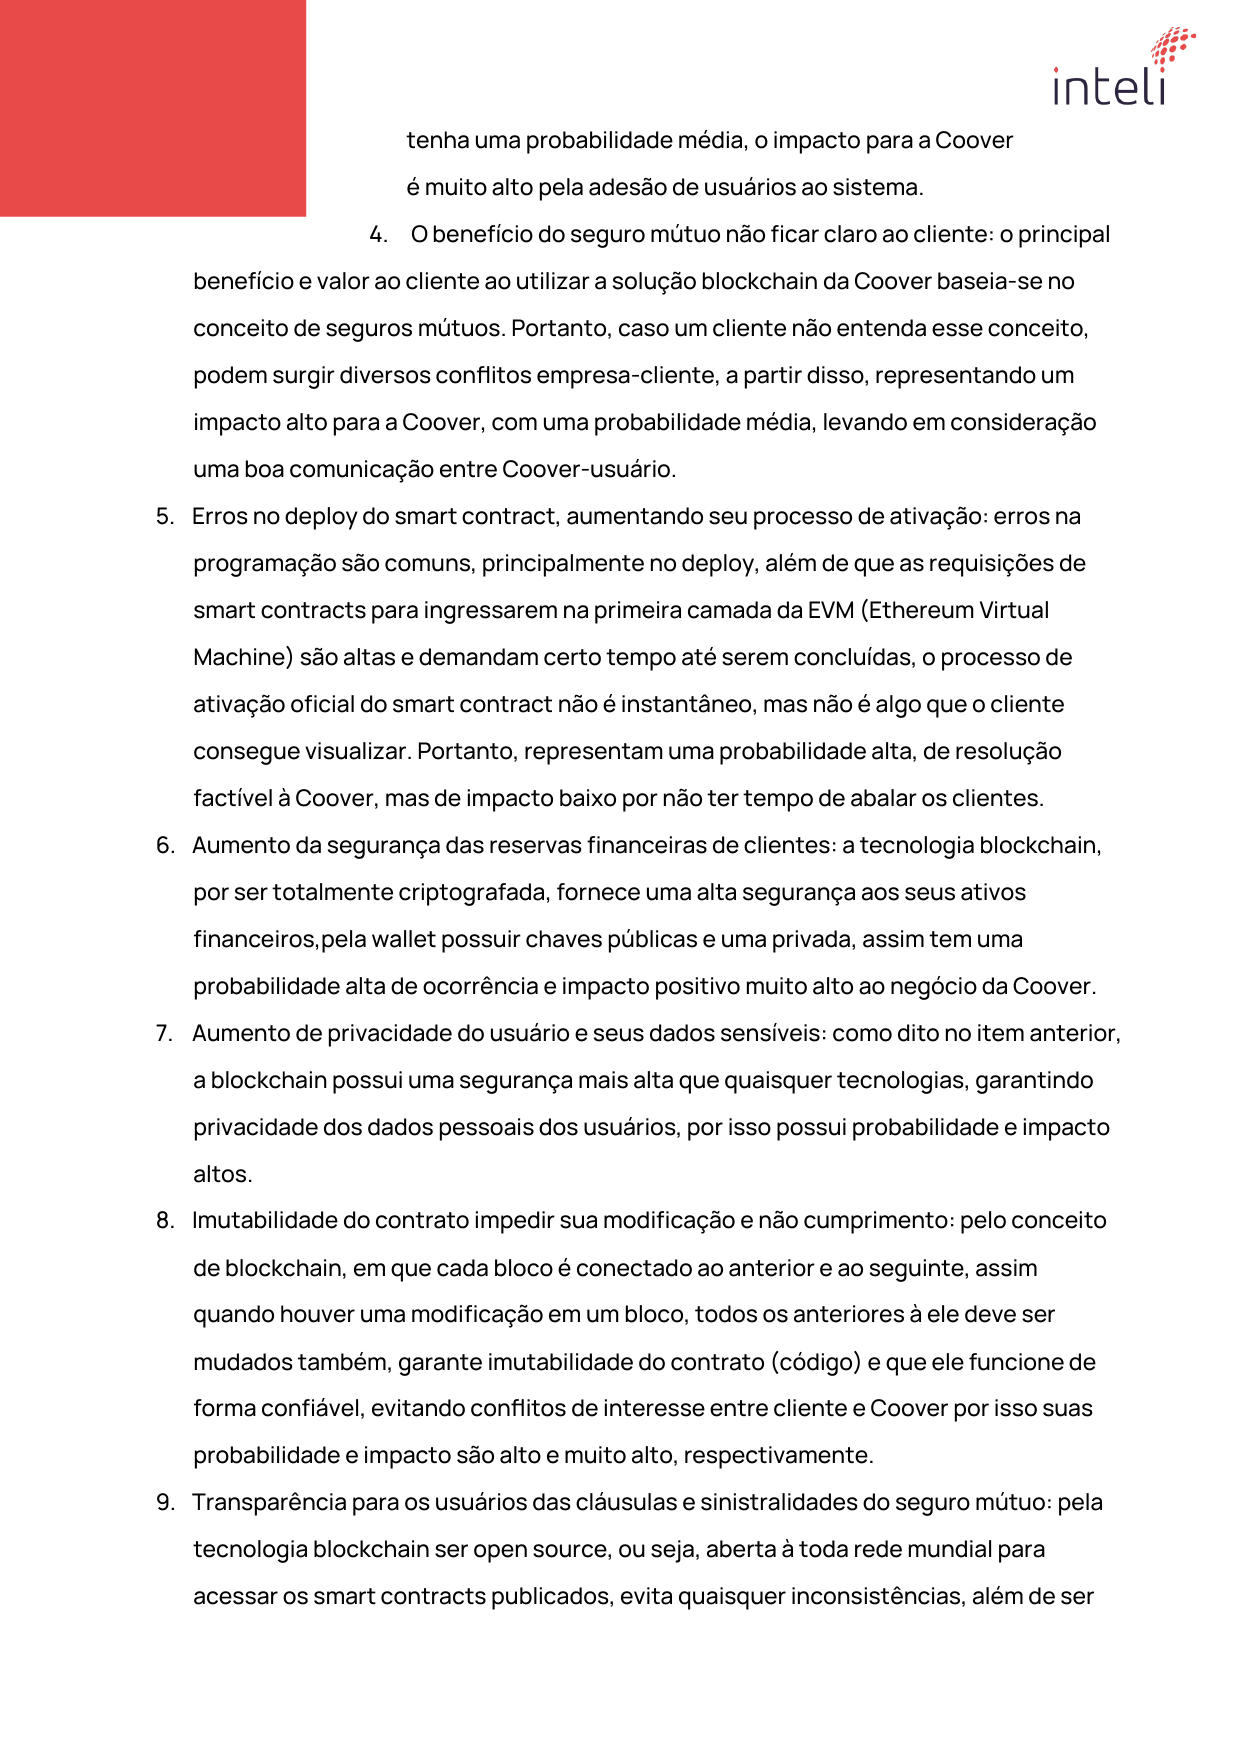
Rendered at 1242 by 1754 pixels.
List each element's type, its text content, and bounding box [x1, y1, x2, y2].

picture [1054, 27, 1197, 105]
picture [0, 0, 307, 217]
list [156, 124, 1123, 202]
list Imutabilidade do contrato impedir sua modificação e não cumprimento: pelo conceito de blockchain, em que cada bloco é conectado ao anterior e ao seguinte, assim quando houver uma modificação em um bloco, todos os anteriores à ele deve ser mudados também, garante imutabilidade do contrato (código) e que ele funcione de forma confiável, evitando conflitos de interesse entre cliente e Coover por isso suas probabilidade e impacto são alto e muito alto, respectivamente. [156, 1204, 1123, 1471]
list Erros no deploy do smart contract, aumentando seu processo de ativação: erros na programação são comuns, principalmente no deploy, além de que as requisições de smart contracts para ingressarem na primeira camada da EVM (Ethereum Virtual Machine) são altas e demandam certo tempo até serem concluídas, o processo de ativação oficial do smart contract não é instantâneo, mas não é algo que o cliente consegue visualizar. Portanto, representam uma probabilidade alta, de resolução factível à Coover, mas de impacto baixo por não ter tempo de abalar os clientes. [156, 500, 1123, 813]
list Aumento da segurança das reservas financeiras de clientes: a tecnologia blockchain, por ser totalmente criptografada, fornece uma alta segurança aos seus ativos financeiros,pela wallet possuir chaves públicas e uma privada, assim tem uma probabilidade alta de ocorrência e impacto positivo muito alto ao negócio da Coover. [156, 829, 1123, 1001]
list Aumento de privacidade do usuário e seus dados sensíveis: como dito no item anterior, a blockchain possui uma segurança mais alta que quaisquer tecnologias, garantindo privacidade dos dados pessoais dos usuários, por isso possui probabilidade e impacto altos. [156, 1017, 1123, 1189]
list O benefício do seguro mútuo não ficar claro ao cliente: o principal benefício e valor ao cliente ao utilizar a solução blockchain da Coover baseia-se no conceito de seguros mútuos. Portanto, caso um cliente não entenda esse conceito, podem surgir diversos conflitos empresa-cliente, a partir disso, representando um impacto alto para a Coover, com uma probabilidade média, levando em consideração uma boa comunicação entre Coover-usuário. [156, 218, 1123, 484]
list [156, 1486, 1123, 1612]
